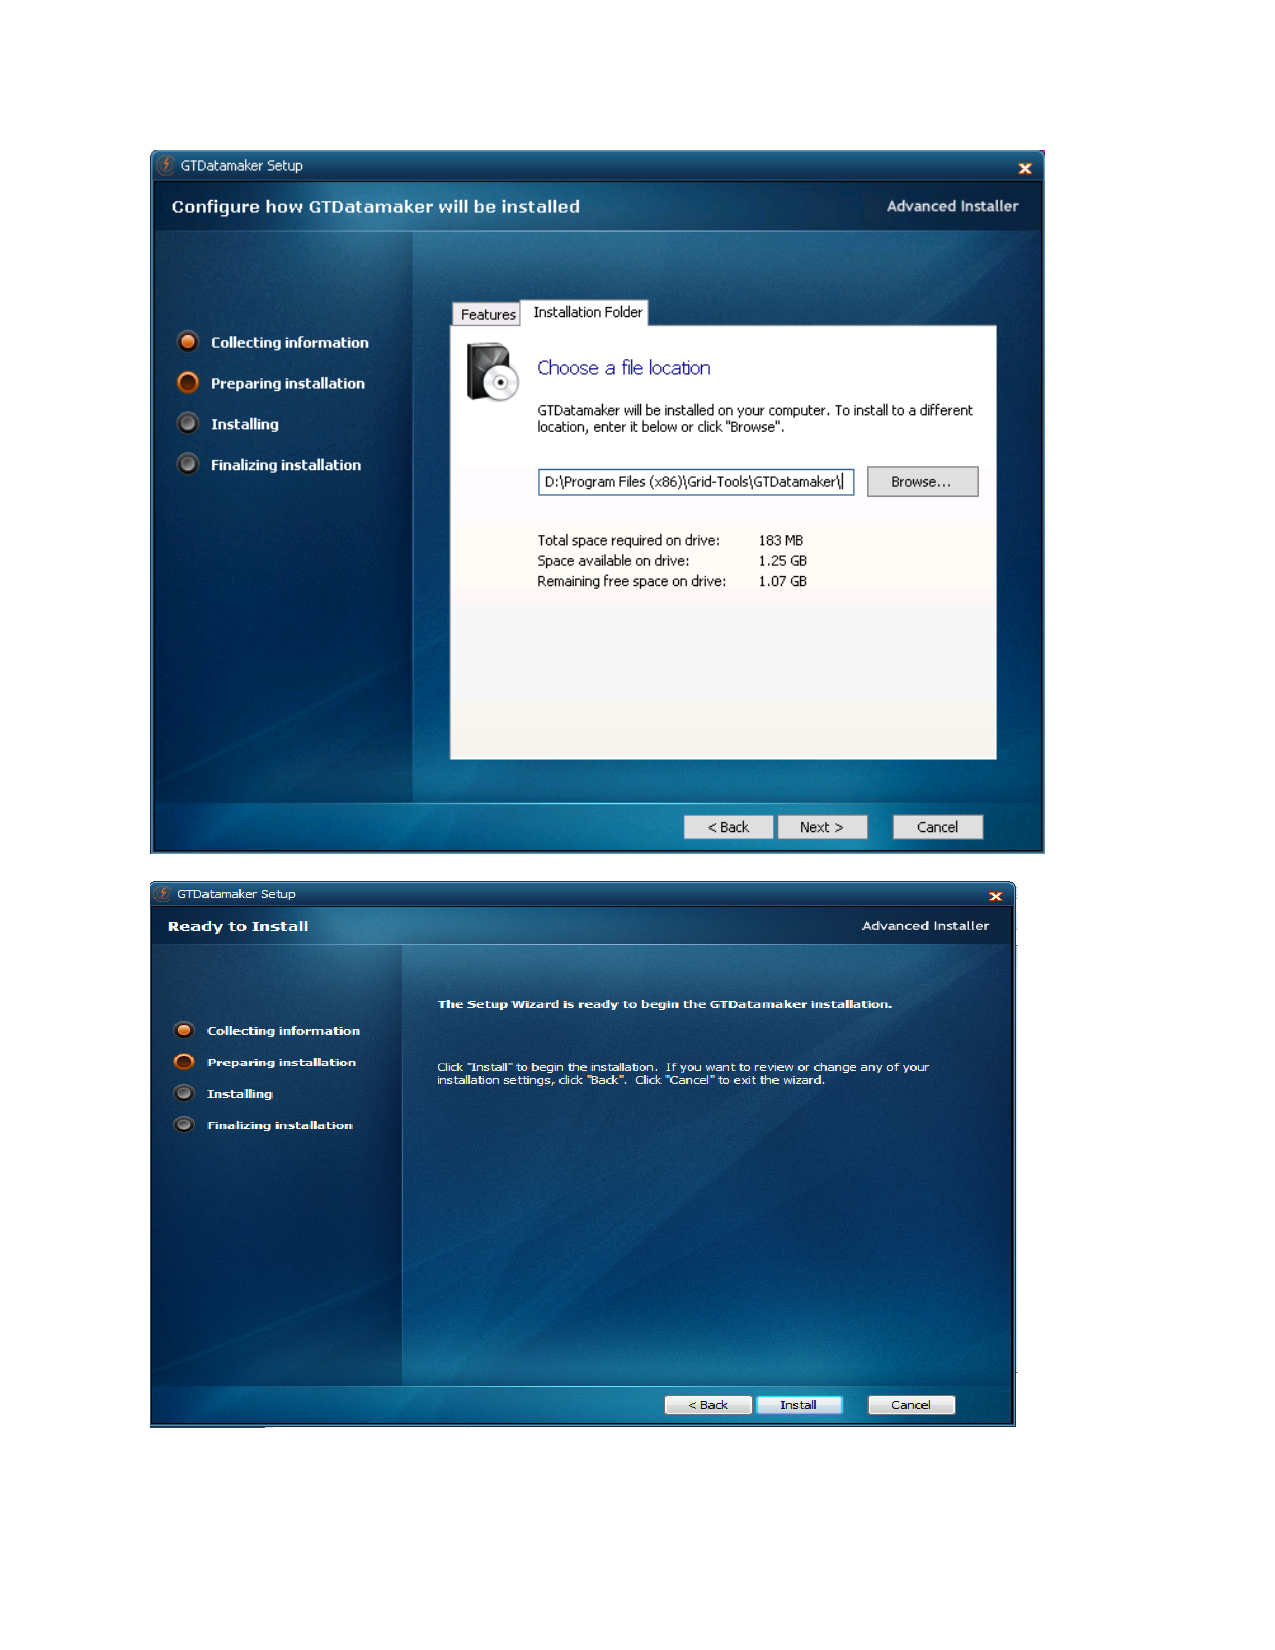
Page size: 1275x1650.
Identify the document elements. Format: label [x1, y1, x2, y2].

picture [150, 881, 1018, 1428]
picture [150, 150, 1045, 854]
